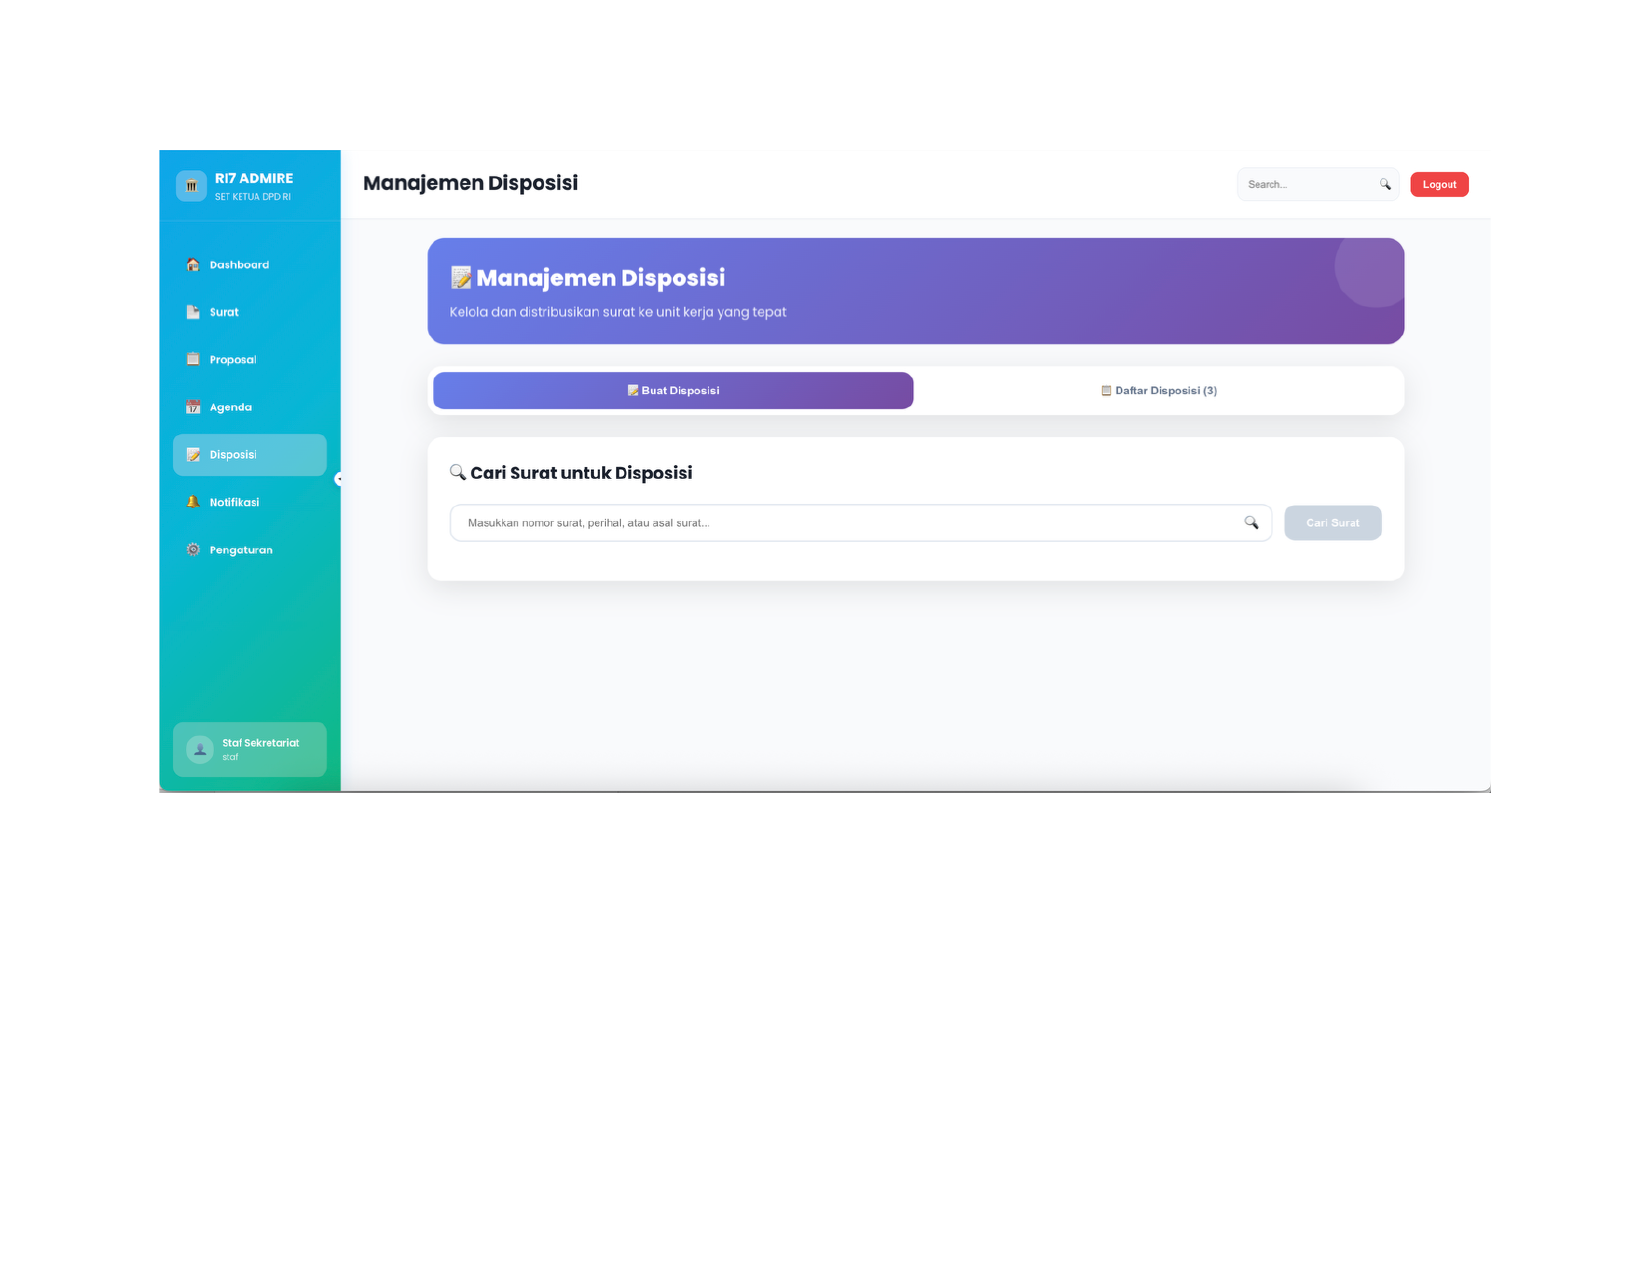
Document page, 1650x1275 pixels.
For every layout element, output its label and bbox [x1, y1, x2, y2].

picture [242, 262, 261, 268]
picture [225, 308, 238, 316]
picture [216, 174, 223, 183]
picture [226, 173, 235, 183]
picture [176, 171, 207, 201]
picture [211, 260, 223, 268]
picture [211, 308, 222, 316]
picture [283, 174, 292, 183]
picture [211, 356, 220, 364]
picture [159, 150, 1491, 793]
picture [187, 258, 199, 271]
picture [186, 305, 199, 319]
picture [226, 261, 232, 268]
picture [241, 174, 275, 183]
picture [268, 193, 275, 199]
picture [186, 353, 199, 366]
picture [187, 400, 202, 413]
picture [239, 358, 255, 364]
picture [225, 358, 239, 365]
